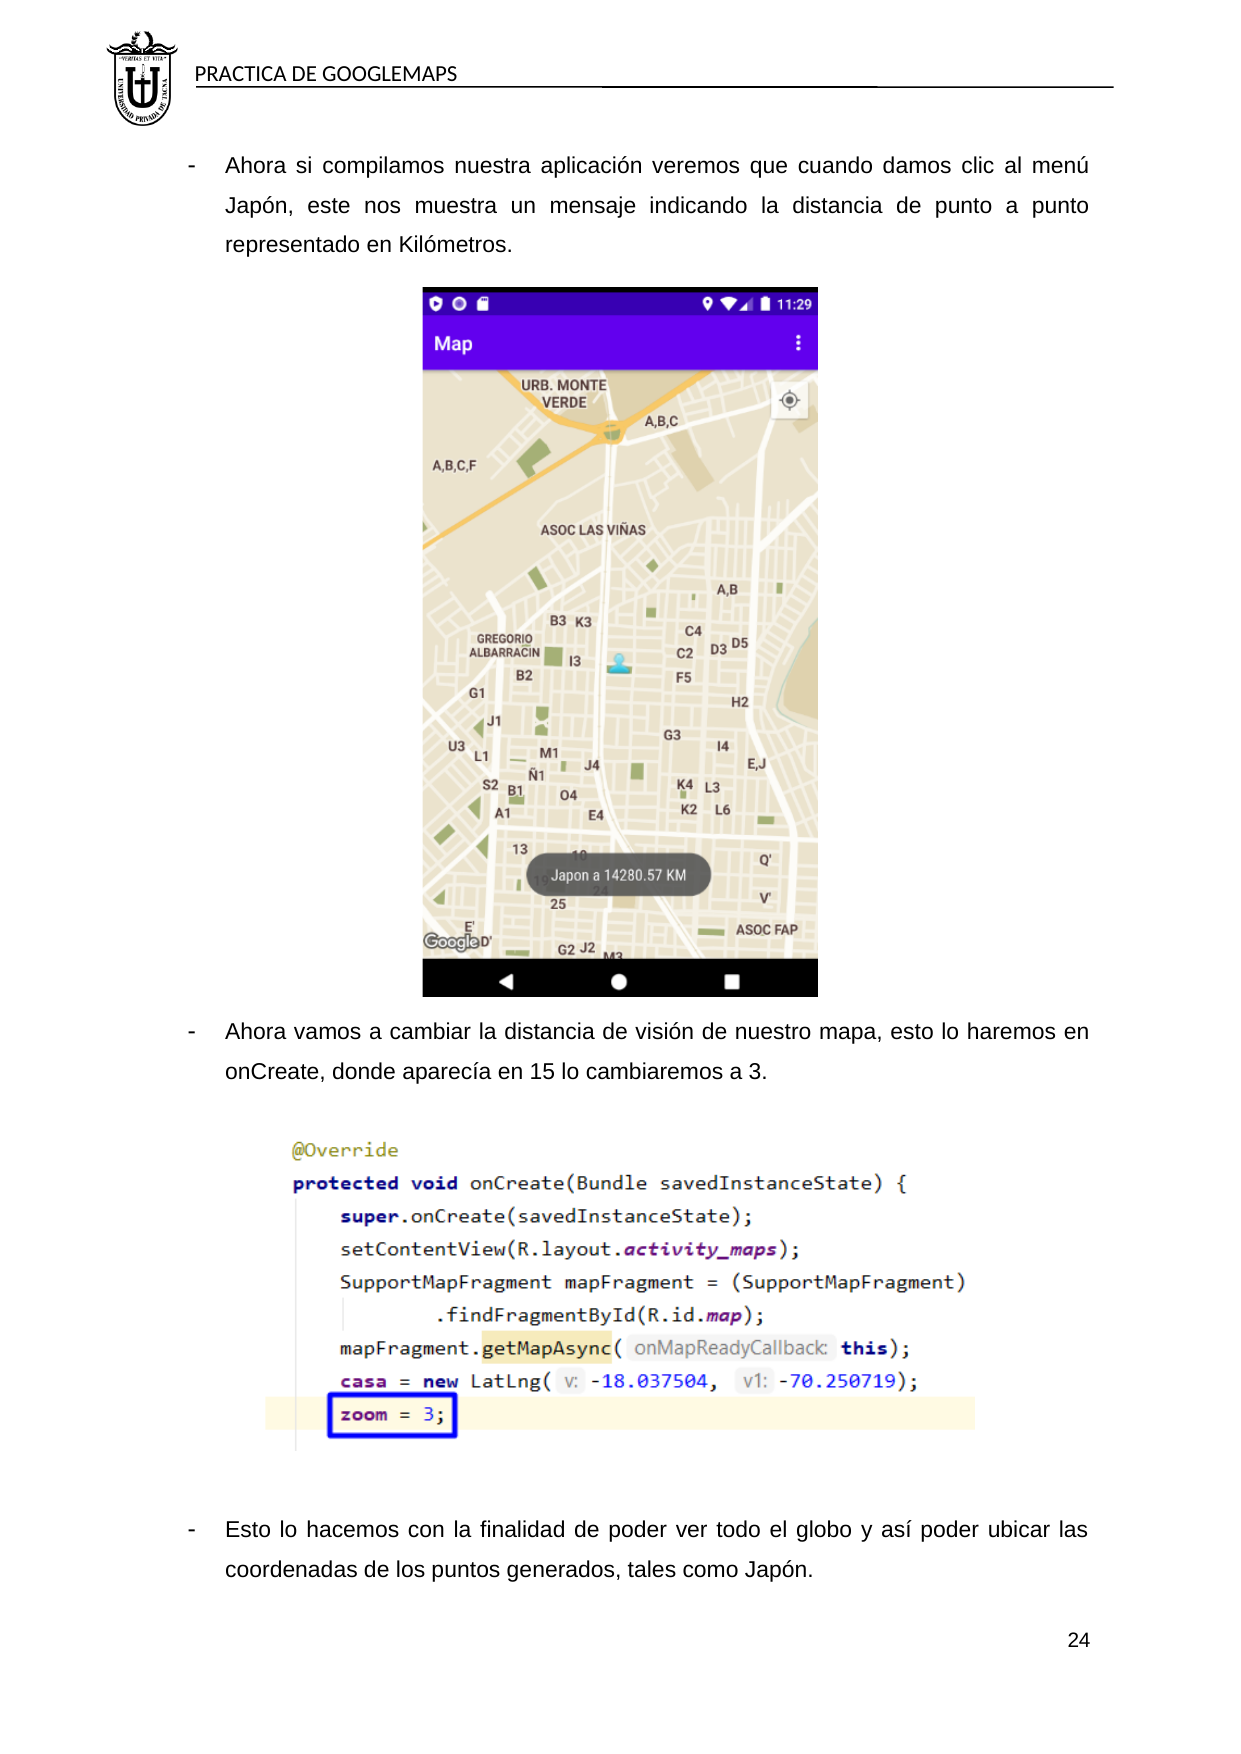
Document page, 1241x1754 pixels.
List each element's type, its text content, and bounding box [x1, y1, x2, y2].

list Ahora vamos a cambiar la distancia de visión de nuestro mapa, esto lo haremos en onCreate, donde aparecía en 15 lo cambiaremos a 3. [187, 1016, 1090, 1084]
list Esto lo hacemos con la finalidad de poder ver todo el globo y así poder ubicar las coordenadas de los puntos generados, tales como Japón. [187, 1514, 1090, 1582]
list Ahora si compilamos nuestra aplicación veremos que cuando damos clic al menú Japón, este nos muestra un mensaje indicando la distancia de punto a punto representado en Kilómetros. [187, 150, 1090, 258]
picture [265, 1113, 975, 1451]
picture [422, 287, 818, 997]
